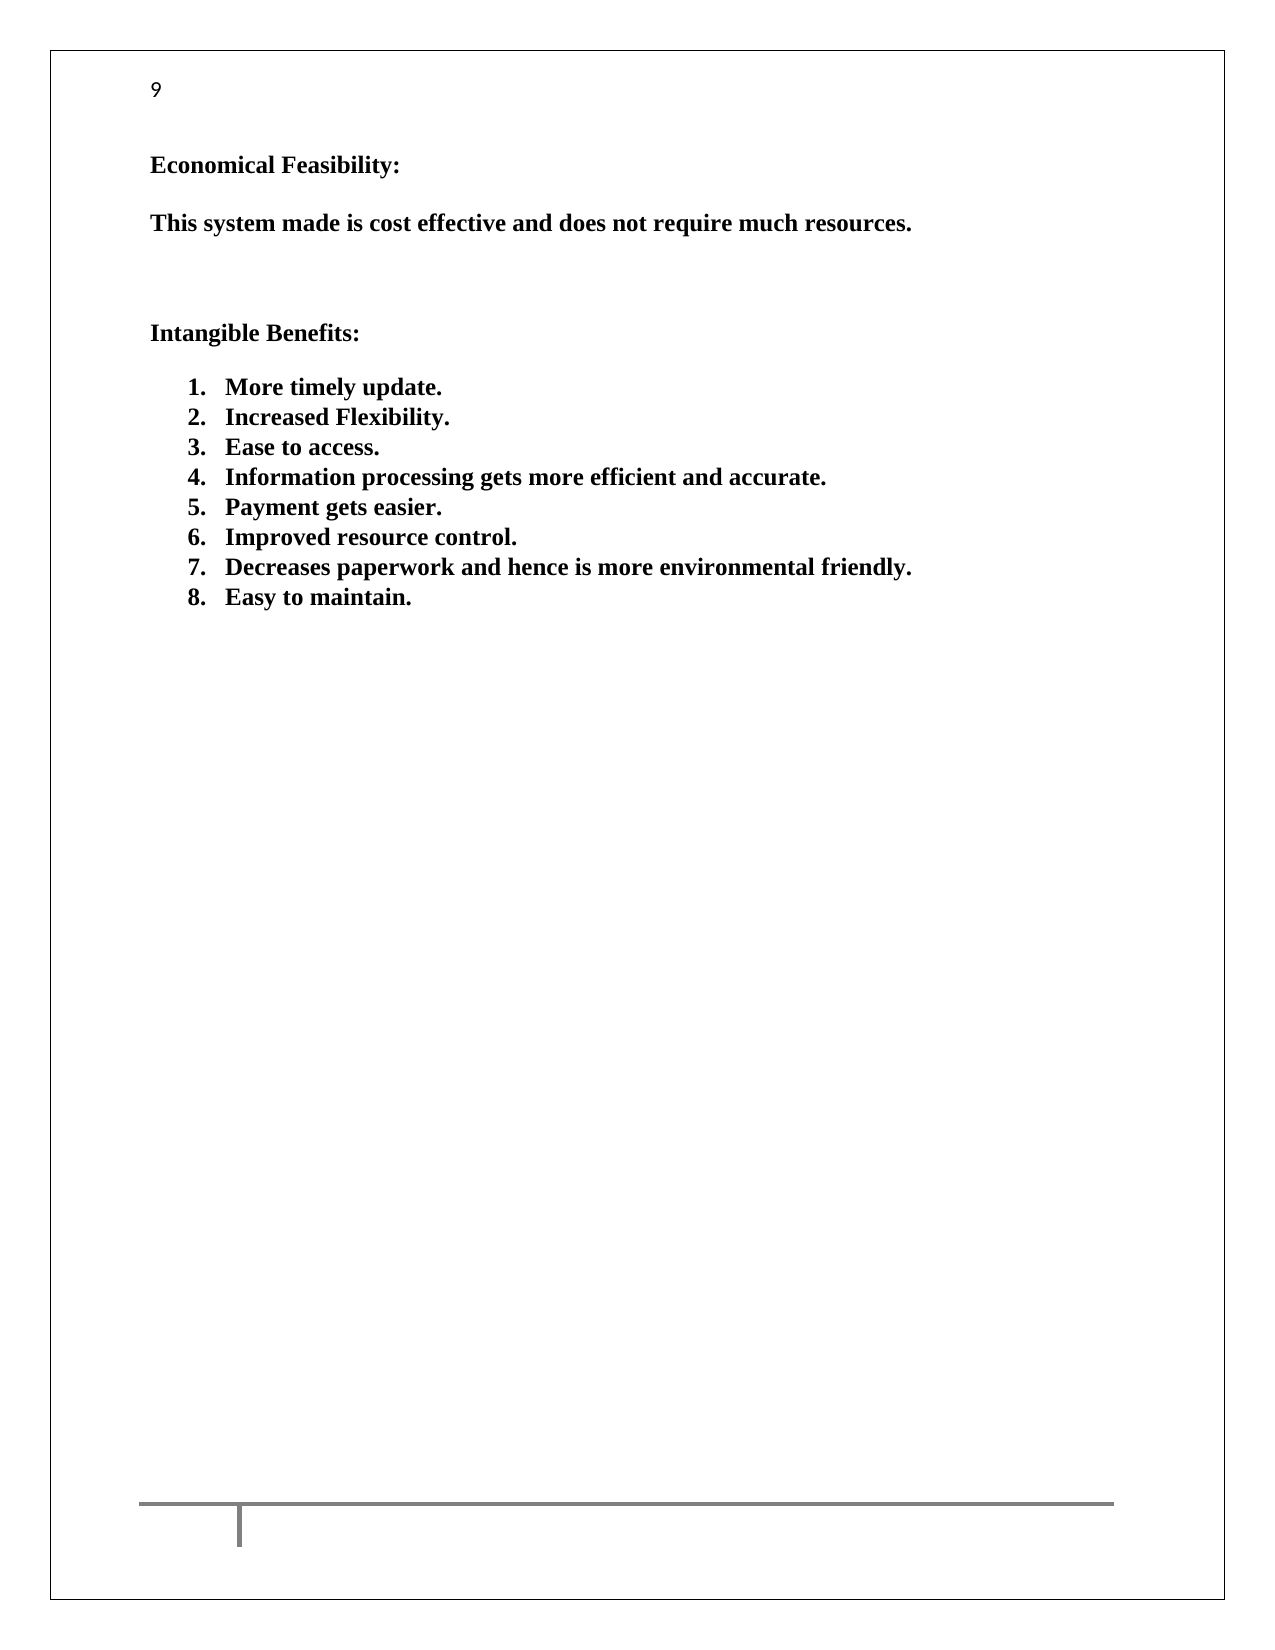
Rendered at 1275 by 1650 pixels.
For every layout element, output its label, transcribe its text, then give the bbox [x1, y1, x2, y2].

list Payment gets easier. [187, 492, 1125, 521]
list More timely update. [187, 372, 1125, 400]
subtitle Economical Feasibility: [150, 150, 1125, 179]
list Ease to access. [187, 432, 1125, 461]
text This system made is cost effective and does not require much resources. [150, 208, 1125, 237]
list Increased Flexibility. [187, 402, 1125, 430]
text Intangible Benefits: [150, 318, 1125, 346]
list Easy to maintain. [187, 582, 1125, 611]
list Improved resource control. [187, 522, 1125, 551]
list Information processing gets more efficient and accurate. [187, 462, 1125, 491]
list Decreases paperwork and hence is more environmental friendly. [187, 552, 1125, 581]
